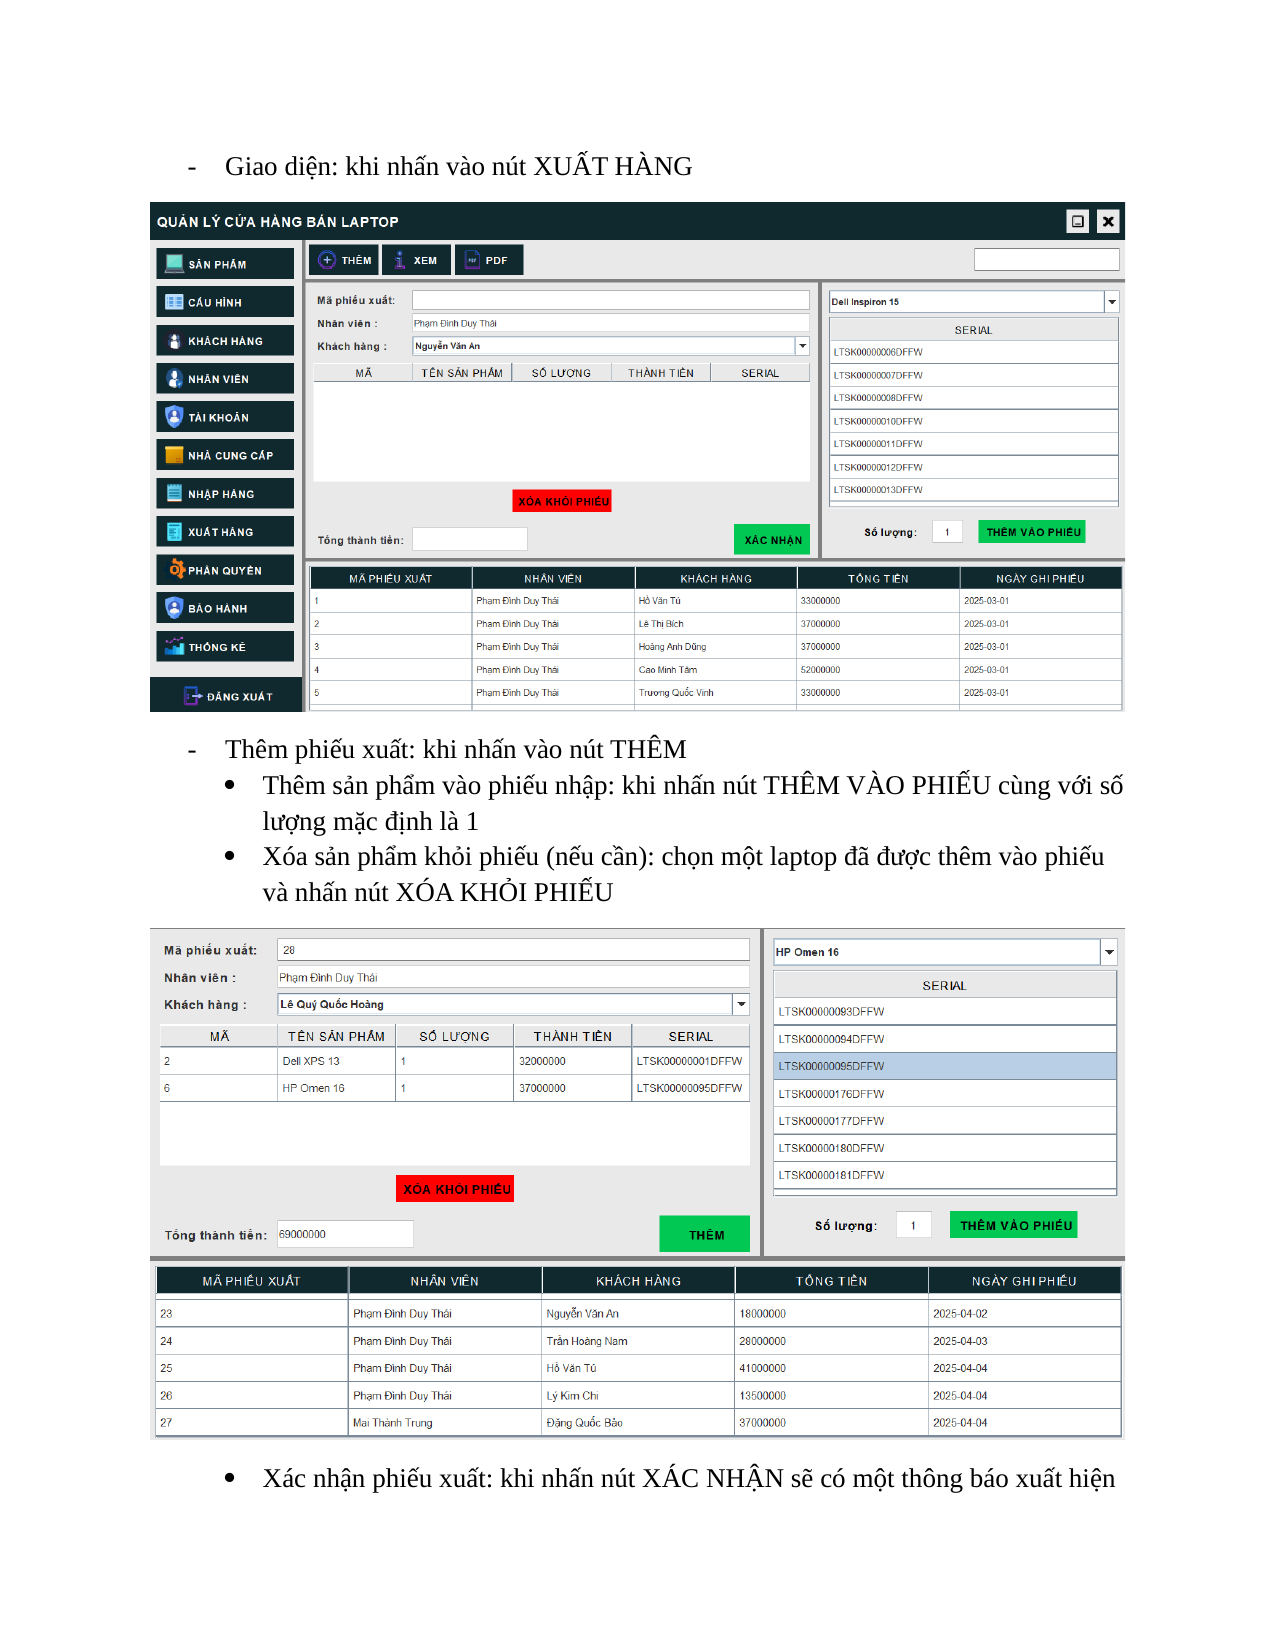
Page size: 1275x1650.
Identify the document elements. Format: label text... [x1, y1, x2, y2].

list Xác nhận phiếu xuất: khi nhấn nút XÁC NHẬN sẽ có một thông báo xuất hiện [225, 1462, 1125, 1493]
list Thêm sản phẩm vào phiếu nhập: khi nhấn nút THÊM VÀO PHIẾU cùng với số lượng mặc định là 1 [225, 769, 1125, 836]
list Thêm phiếu xuất: khi nhấn vào nút THÊM [187, 733, 1125, 764]
picture [150, 928, 1125, 1440]
list Xóa sản phẩm khỏi phiếu (nếu cần): chọn một laptop đã được thêm vào phiếu và nhấn nút XÓA KHỎI PHIẾU [225, 840, 1125, 907]
list Giao diện: khi nhấn vào nút XUẤT HÀNG [187, 150, 1125, 181]
picture [150, 202, 1125, 712]
